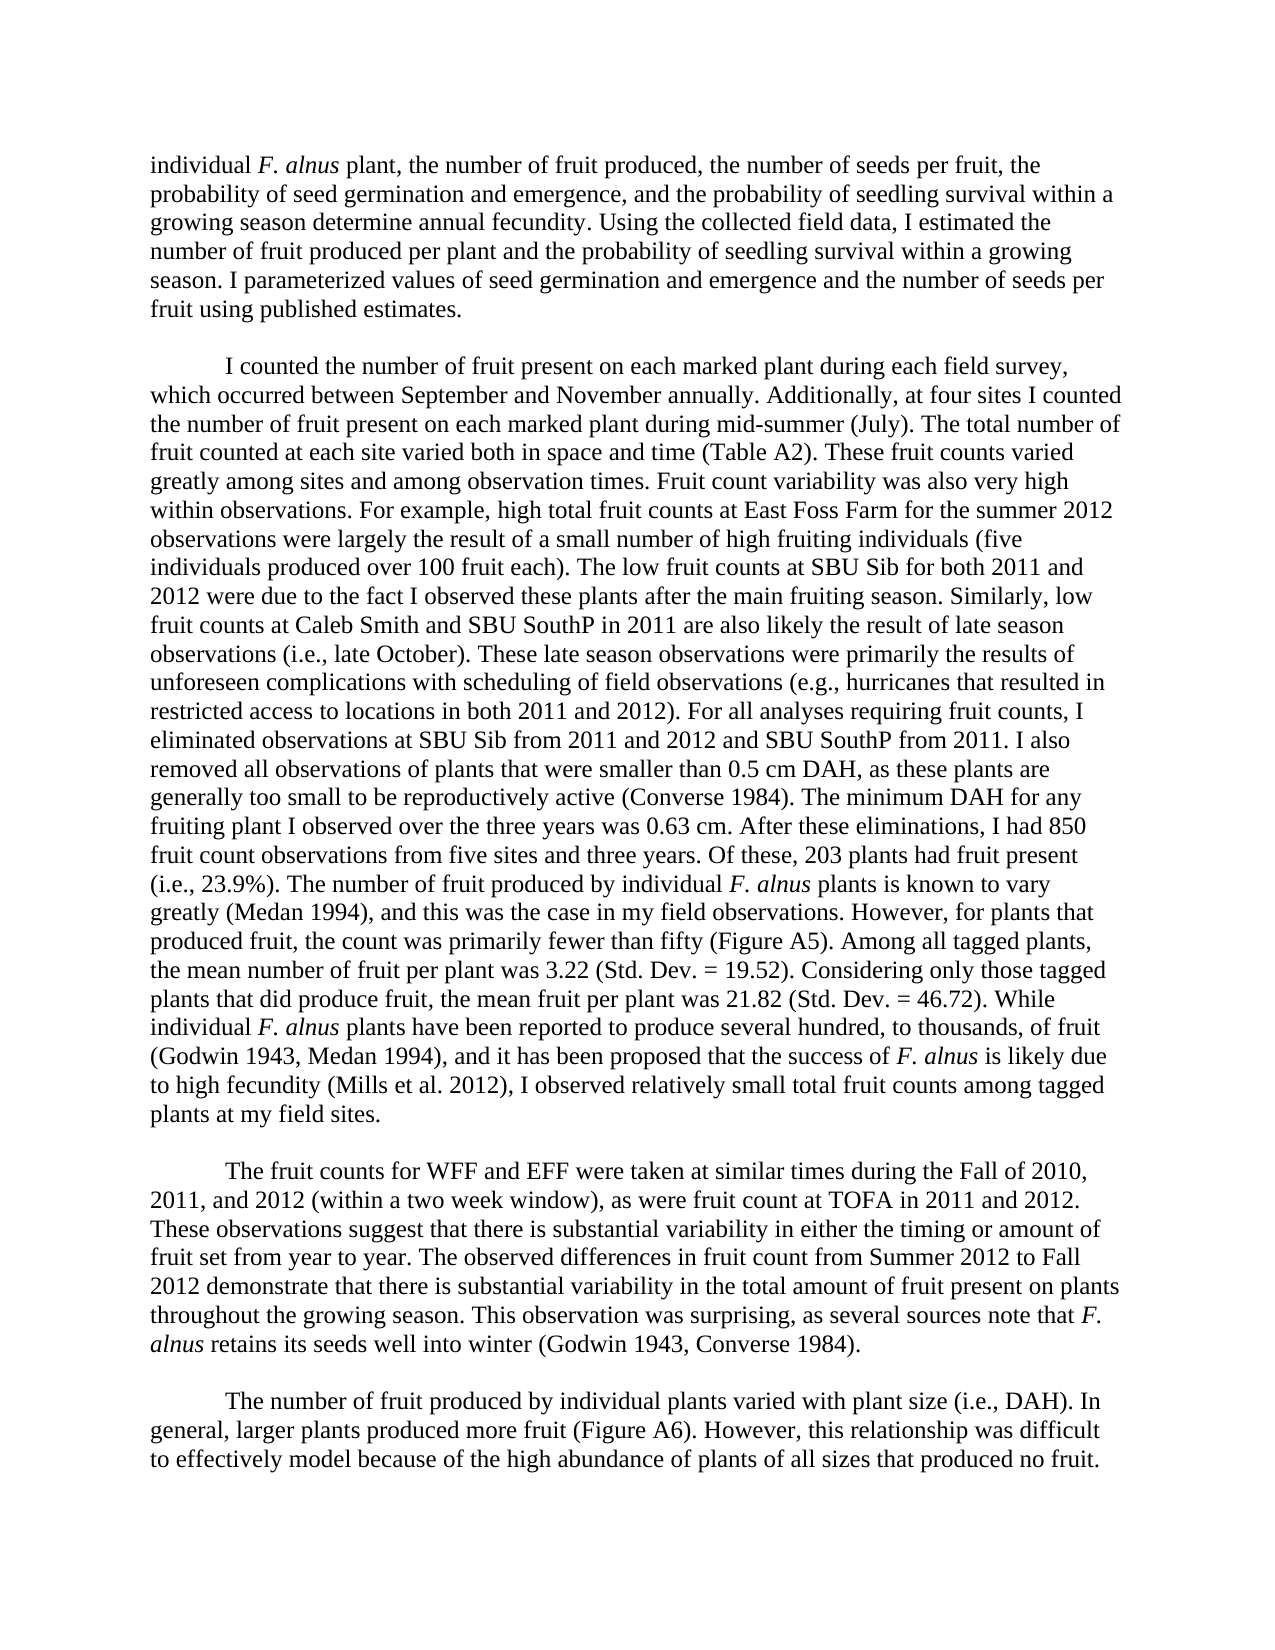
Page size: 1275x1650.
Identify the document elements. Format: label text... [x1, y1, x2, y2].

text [150, 1386, 1125, 1472]
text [150, 150, 1125, 322]
text I counted the number of fruit present on each marked plant during each field survey, which occurred between September and November annually. Additionally, at four sites I counted the number of fruit present on each marked plant during mid-summer (July). The total number of fruit counted at each site varied both in space and time (Table A2). These fruit counts varied greatly among sites and among observation times. Fruit count variability was also very high within observations. For example, high total fruit counts at East Foss Farm for the summer 2012 observations were largely the result of a small number of high fruiting individuals (five individuals produced over 100 fruit each). The low fruit counts at SBU Sib for both 2011 and 2012 were due to the fact I observed these plants after the main fruiting season. Similarly, low fruit counts at Caleb Smith and SBU SouthP in 2011 are also likely the result of late season observations (i.e., late October). These late season observations were primarily the results of unforeseen complications with scheduling of field observations (e.g., hurricanes that resulted in restricted access to locations in both 2011 and 2012). For all analyses requiring fruit counts, I eliminated observations at SBU Sib from 2011 and 2012 and SBU SouthP from 2011. I also removed all observations of plants that were smaller than 0.5 cm DAH, as these plants are generally too small to be reproductively active (Converse 1984). The minimum DAH for any fruiting plant I observed over the three years was 0.63 cm. After these eliminations, I had 850 fruit count observations from five sites and three years. Of these, 203 plants had fruit present (i.e., 23.9%). The number of fruit produced by individual F. alnus plants is known to vary greatly (Medan 1994), and this was the case in my field observations. However, for plants that produced fruit, the count was primarily fewer than fifty (Figure A5). Among all tagged plants, the mean number of fruit per plant was 3.22 (Std. Dev. = 19.52). Considering only those tagged plants that did produce fruit, the mean fruit per plant was 21.82 (Std. Dev. = 46.72). While individual F. alnus plants have been reported to produce several hundred, to thousands, of fruit (Godwin 1943, Medan 1994), and it has been proposed that the success of F. alnus is likely due to high fecundity (Mills et al. 2012), I observed relatively small total fruit counts among tagged plants at my field sites. [150, 351, 1125, 1127]
text The fruit counts for WFF and EFF were taken at similar times during the Fall of 2010, 2011, and 2012 (within a two week window), as were fruit count at TOFA in 2011 and 2012. These observations suggest that there is substantial variability in either the timing or amount of fruit set from year to year. The observed differences in fruit count from Summer 2012 to Fall 2012 demonstrate that there is substantial variability in the total amount of fruit present on plants throughout the growing season. This observation was surprising, as several sources note that F. alnus retains its seeds well into winter (Godwin 1943, Converse 1984). [150, 1156, 1125, 1357]
